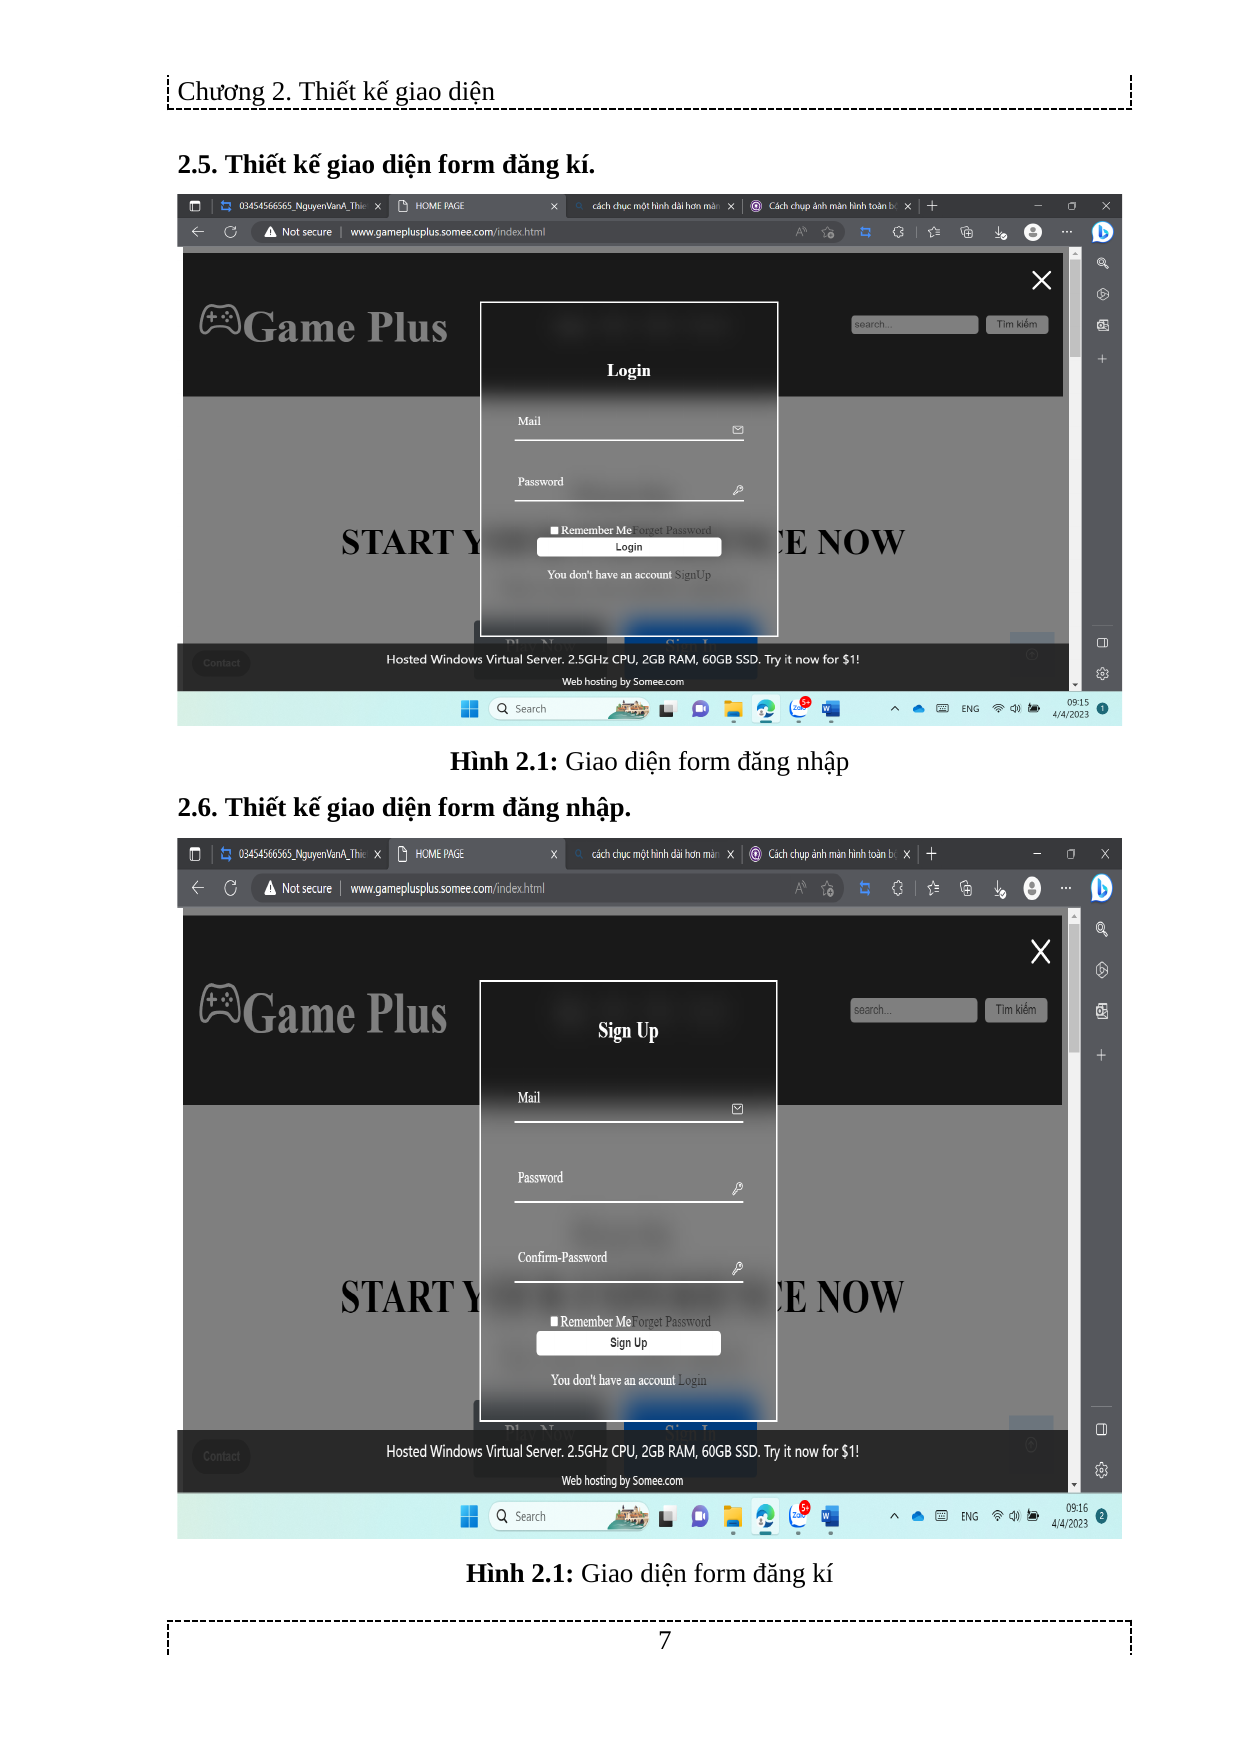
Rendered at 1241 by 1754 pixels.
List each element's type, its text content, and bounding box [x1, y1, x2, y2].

text Thiết kế giao diện form đăng kí. [177, 148, 1122, 179]
text Giao diện form đăng nhập [177, 745, 1122, 776]
text Giao diện form đăng kí [177, 1558, 1122, 1589]
picture [177, 194, 1123, 726]
text Thiết kế giao diện form đăng nhập. [177, 791, 1122, 823]
picture [177, 838, 1122, 1539]
